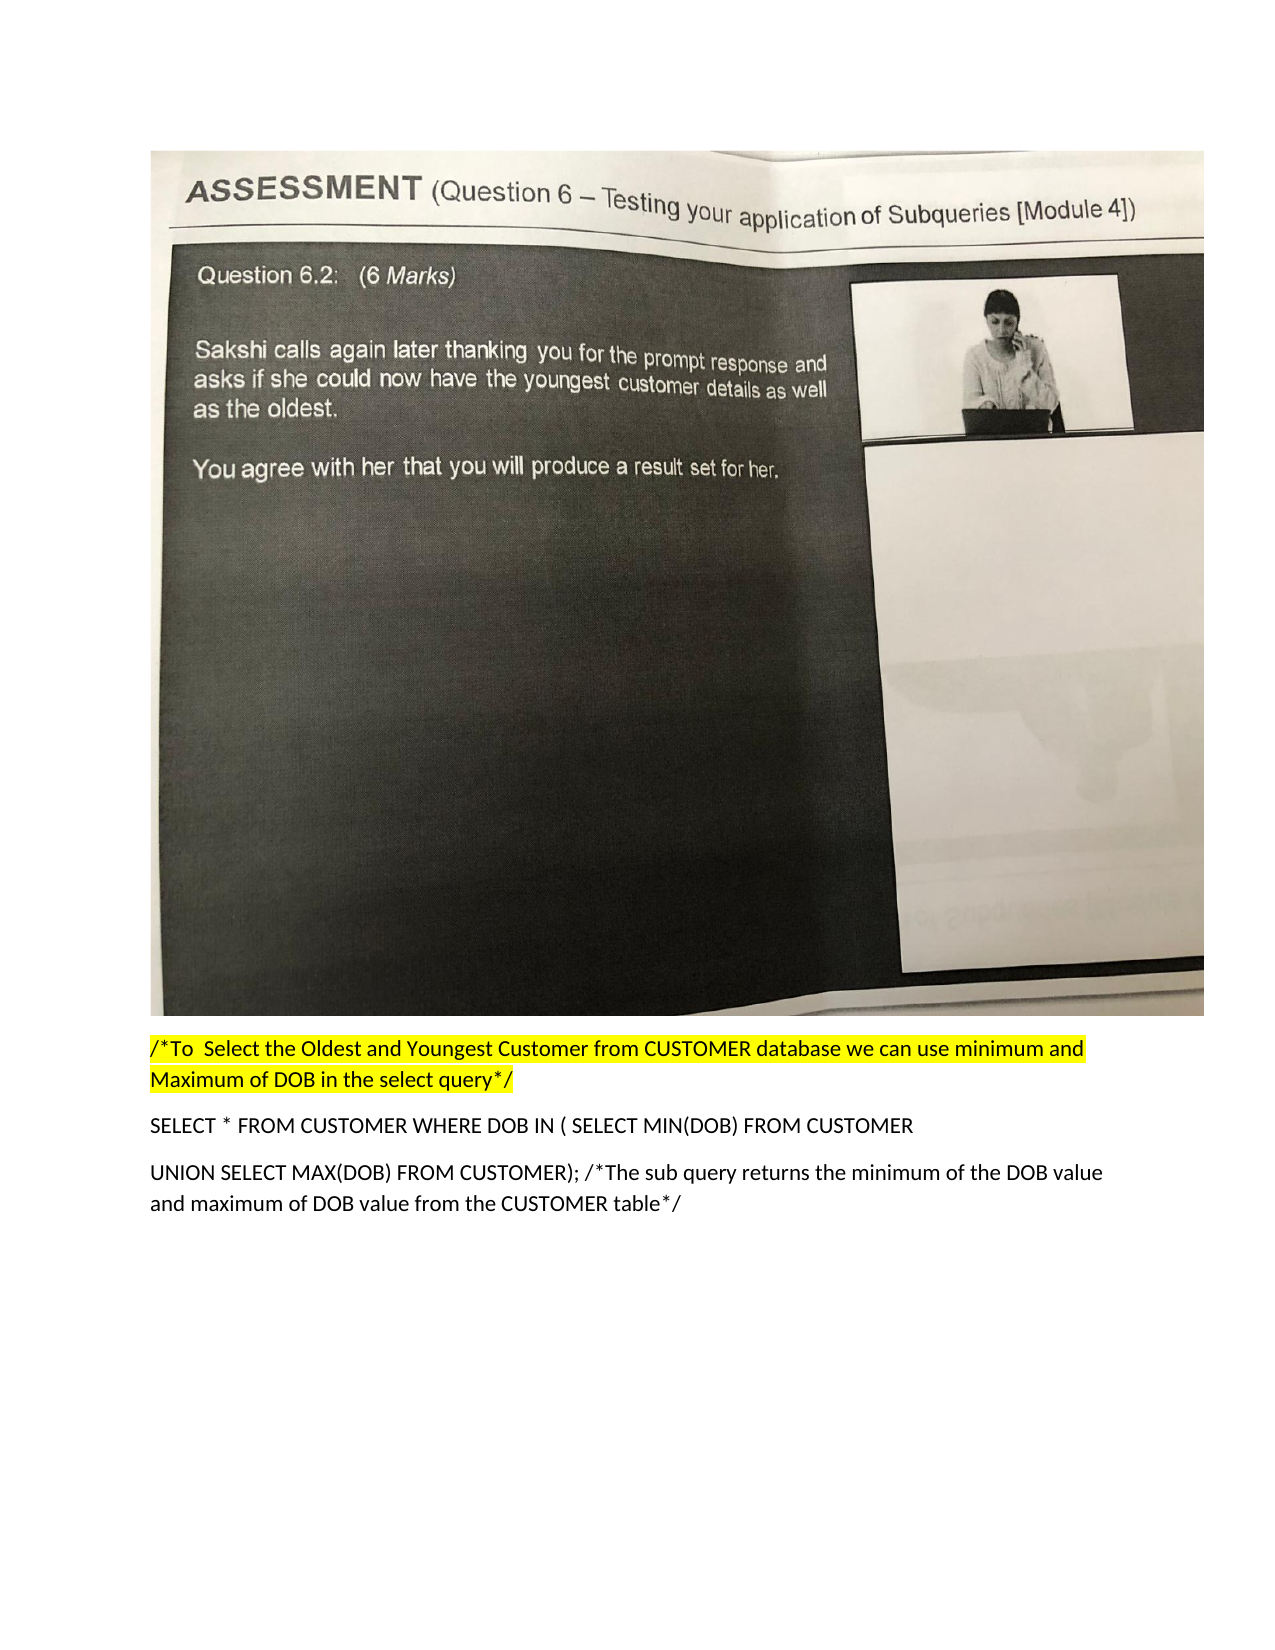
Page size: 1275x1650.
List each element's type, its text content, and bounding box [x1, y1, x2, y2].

picture [151, 151, 1204, 1016]
text /*To Select the Oldest and Youngest Customer from CUSTOMER database we can use minimum and Maximum of DOB in the select query*/ [150, 1034, 1125, 1093]
text UNION SELECT MAX(DOB) FROM CUSTOMER); /*The sub query returns the minimum of the DOB value and maximum of DOB value from the CUSTOMER table*/ [150, 1158, 1125, 1217]
text SELECT * FROM CUSTOMER WHERE DOB IN ( SELECT MIN(DOB) FROM CUSTOMER [150, 1112, 1125, 1140]
